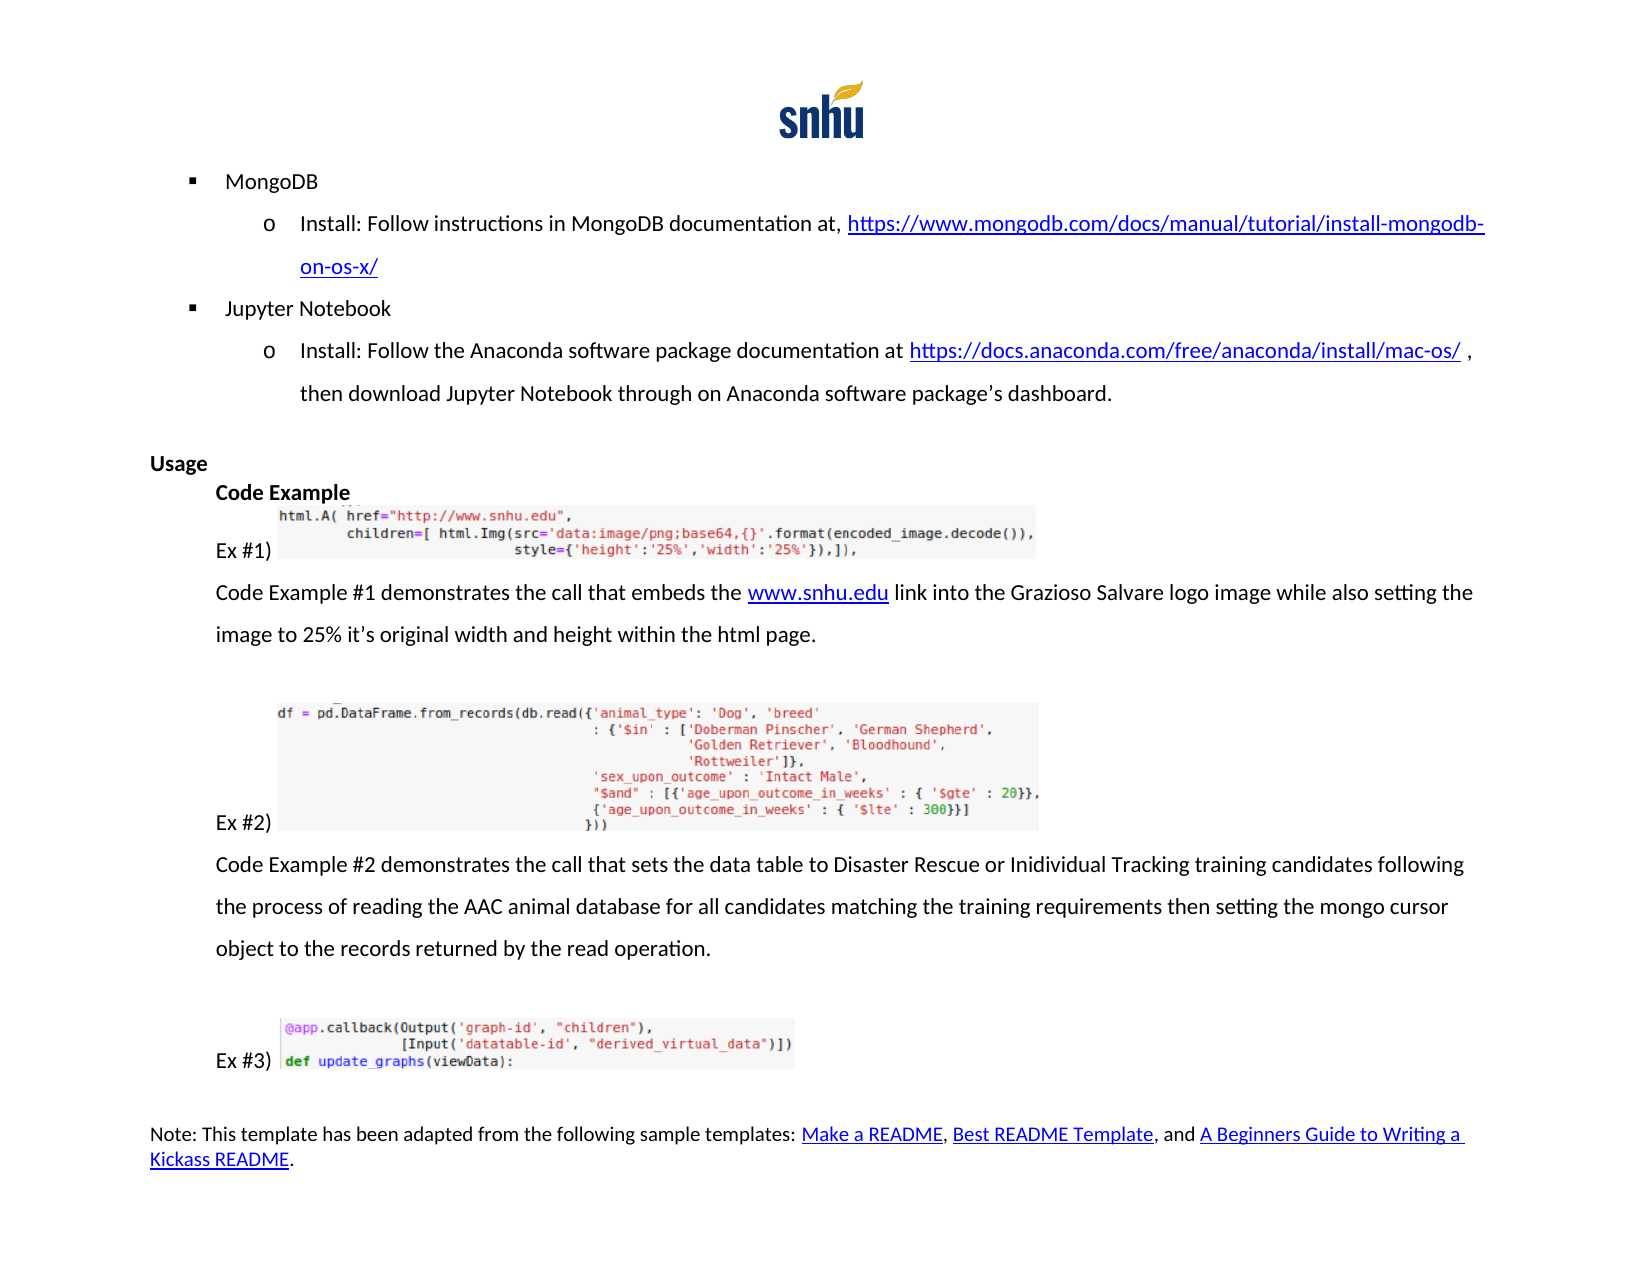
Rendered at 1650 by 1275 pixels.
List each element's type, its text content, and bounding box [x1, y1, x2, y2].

list Install: Follow instructions in MongoDB documentation at, https://www.mongodb.com/docs/manual/tutorial/install-mongodb-on-os-x/ [262, 209, 1500, 281]
list Install: Follow the Anaconda software package documentation at https://docs.anaconda.com/free/anaconda/install/mac-os/ , then download Jupyter Notebook through on Anaconda software package’s dashboard. [262, 336, 1500, 408]
picture [277, 1018, 795, 1069]
text Code Example #1 demonstrates the call that embeds the www.snhu.edu link into the Grazioso Salvare logo image while also setting the image to 25% it’s original width and height within the html page. [216, 578, 1500, 648]
picture [277, 703, 1039, 831]
list MongoDB [187, 167, 1500, 195]
subtitle Code Example [150, 478, 1500, 506]
text Code Example #2 demonstrates the call that sets the data table to Disaster Rescue or Inidividual Tracking training candidates following the process of reading the AAC animal database for all candidates matching the training requirements then setting the mongo cursor object to the records returned by the read operation. [216, 850, 1500, 962]
subtitle Usage [150, 449, 1500, 478]
picture [277, 505, 1037, 559]
picture [760, 75, 890, 147]
list Jupyter Notebook [187, 294, 1500, 322]
